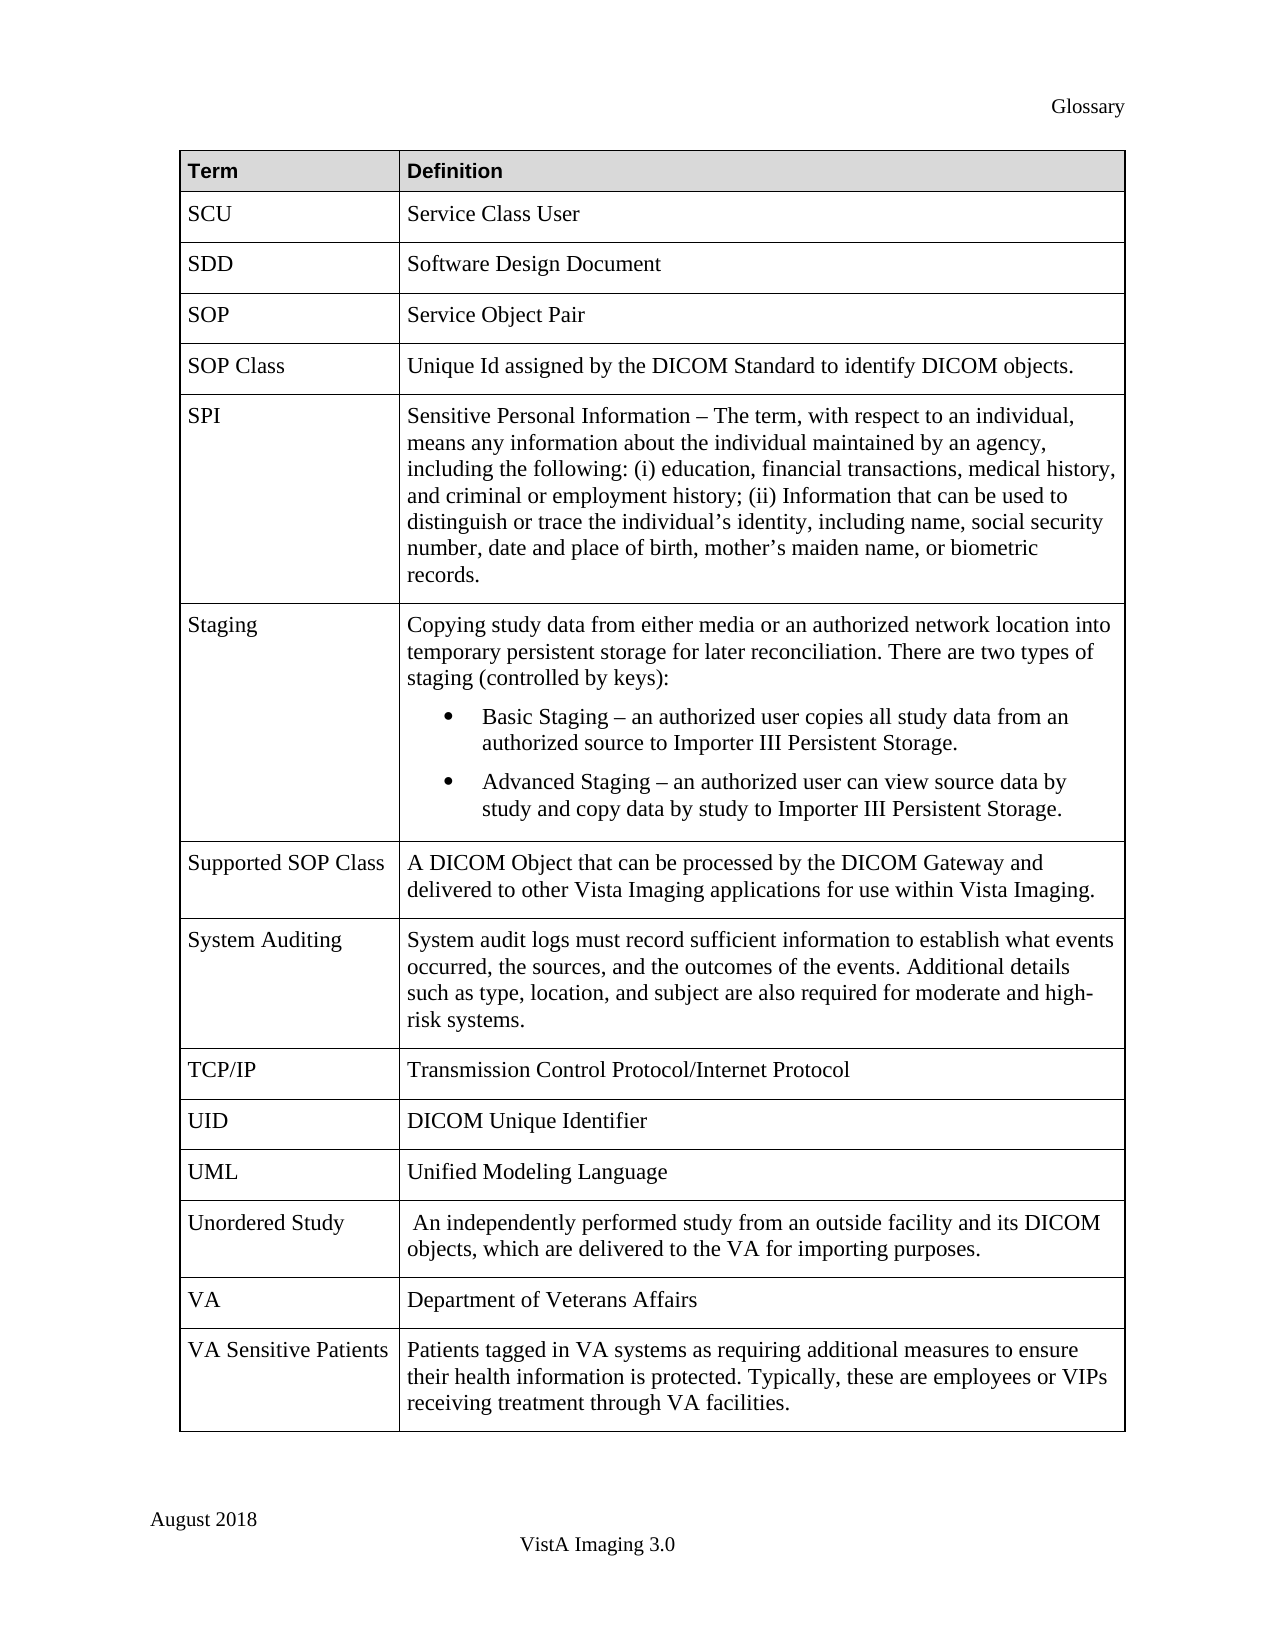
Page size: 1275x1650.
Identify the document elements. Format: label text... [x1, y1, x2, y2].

table_cell VA Sensitive Patients [181, 1329, 399, 1431]
table_cell UID [181, 1100, 399, 1149]
table_cell Staging [181, 604, 399, 841]
table_cell An independently performed study from an outside facility and its DICOM objects, which are delivered to the VA for importing purposes. [400, 1201, 1124, 1277]
table_cell UML [181, 1150, 399, 1200]
table_cell TCP/IP [181, 1049, 399, 1098]
table_cell A DICOM Object that can be processed by the DICOM Gateway and delivered to other Vista Imaging applications for use within Vista Imaging. [400, 842, 1124, 918]
table_cell Unordered Study [181, 1201, 399, 1277]
table_cell Sensitive Personal Information – The term, with respect to an individual, means any information about the individual maintained by an agency, including the following: (i) education, financial transactions, medical history, and criminal or employment history; (ii) Information that can be used to distinguish or trace the individual’s identity, including name, social security number, date and place of birth, mother’s maiden name, or biometric records. [400, 395, 1124, 603]
table_cell Patients tagged in VA systems as requiring additional measures to ensure their health information is protected. Typically, these are employees or VIPs receiving treatment through VA facilities. [400, 1329, 1124, 1431]
table_cell SOP [181, 294, 399, 343]
table_cell Department of Veterans Affairs [400, 1278, 1124, 1328]
table_cell Supported SOP Class [181, 842, 399, 918]
table_cell SOP Class [181, 344, 399, 394]
table_cell SPI [181, 395, 399, 603]
table_cell Transmission Control Protocol/Internet Protocol [400, 1049, 1124, 1098]
table_cell Unified Modeling Language [400, 1150, 1124, 1200]
table_cell System Auditing [181, 919, 399, 1048]
table_cell System audit logs must record sufficient information to establish what events occurred, the sources, and the outcomes of the events. Additional details such as type, location, and subject are also required for moderate and high-risk systems. [400, 919, 1124, 1048]
table_cell VA [181, 1278, 399, 1328]
table_cell Software Design Document [400, 243, 1124, 293]
table_cell SDD [181, 243, 399, 293]
table_cell DICOM Unique Identifier [400, 1100, 1124, 1149]
table_cell Service Object Pair [400, 294, 1124, 343]
table_header Term [181, 151, 399, 191]
table_header Definition [400, 151, 1124, 191]
table_cell Service Class User [400, 192, 1124, 242]
table_cell Copying study data from either media or an authorized network location into temporary persistent storage for later reconciliation. There are two types of staging (controlled by keys): Basic Staging – an authorized user copies all study data from an authorized source to Importer III Persistent Storage. Advanced Staging – an authorized user can view source data by study and copy data by study to Importer III Persistent Storage. [400, 604, 1124, 841]
table_cell Unique Id assigned by the DICOM Standard to identify DICOM objects. [400, 344, 1124, 394]
table_cell SCU [181, 192, 399, 242]
